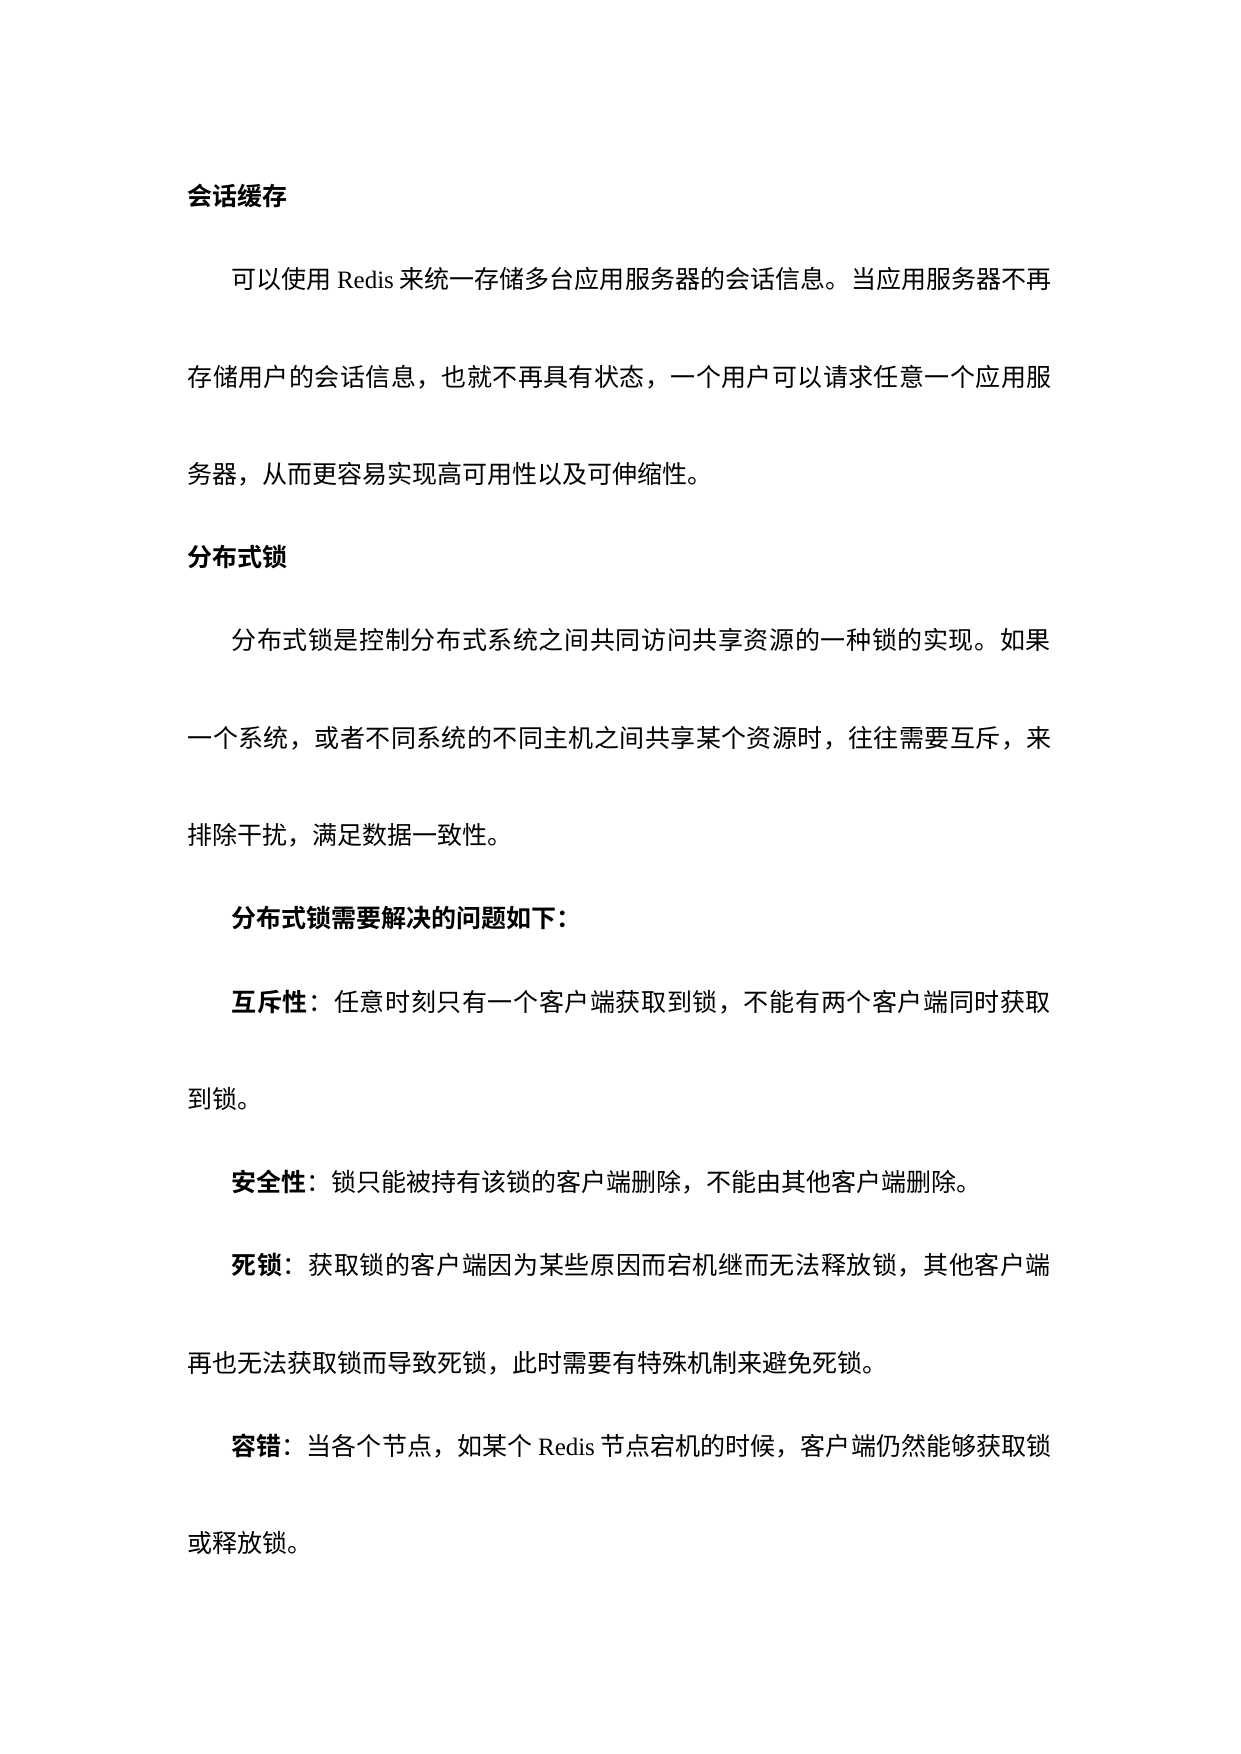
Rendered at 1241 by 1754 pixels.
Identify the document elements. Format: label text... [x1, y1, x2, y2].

text 分布式锁需要解决的问题如下： [187, 884, 1053, 949]
text 分布式锁是控制分布式系统之间共同访问共享资源的一种锁的实现。如果一个系统，或者不同系统的不同主机之间共享某个资源时，往往需要互斥，来排除干扰，满足数据一致性。 [187, 606, 1053, 866]
text 容错：当各个节点，如某个Redis节点宕机的时候，客户端仍然能够获取锁或释放锁。 [187, 1412, 1053, 1574]
text 死锁：获取锁的客户端因为某些原因而宕机继而无法释放锁，其他客户端再也无法获取锁而导致死锁，此时需要有特殊机制来避免死锁。 [187, 1231, 1053, 1394]
text 安全性：锁只能被持有该锁的客户端删除，不能由其他客户端删除。 [187, 1148, 1053, 1213]
subtitle 会话缓存 [187, 162, 1053, 227]
subtitle 分布式锁 [187, 523, 1053, 588]
text 互斥性：任意时刻只有一个客户端获取到锁，不能有两个客户端同时获取到锁。 [187, 968, 1053, 1130]
text 可以使用Redis来统一存储多台应用服务器的会话信息。当应用服务器不再存储用户的会话信息，也就不再具有状态，一个用户可以请求任意一个应用服务器，从而更容易实现高可用性以及可伸缩性。 [187, 245, 1053, 505]
